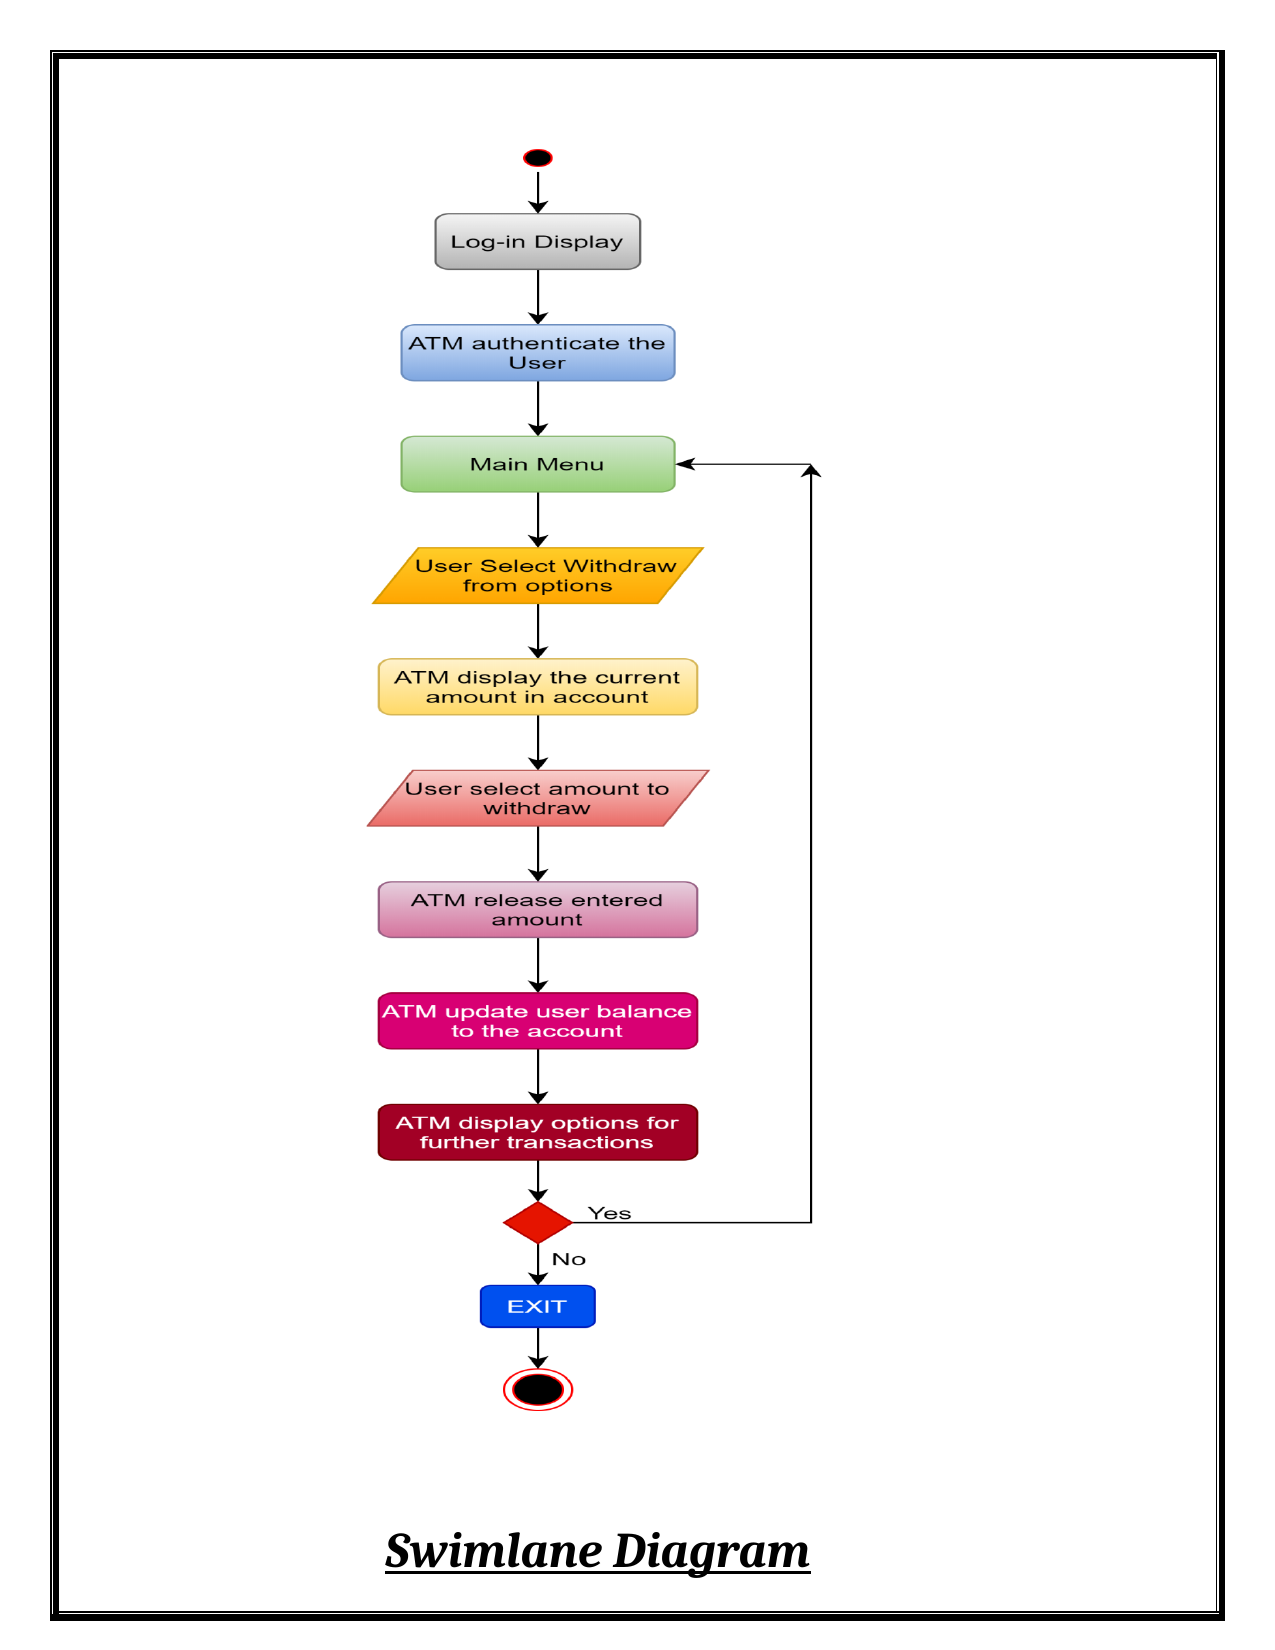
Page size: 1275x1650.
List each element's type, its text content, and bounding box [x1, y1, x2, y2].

picture [366, 143, 830, 1411]
text Swimlane Diagram [100, 1523, 1096, 1580]
